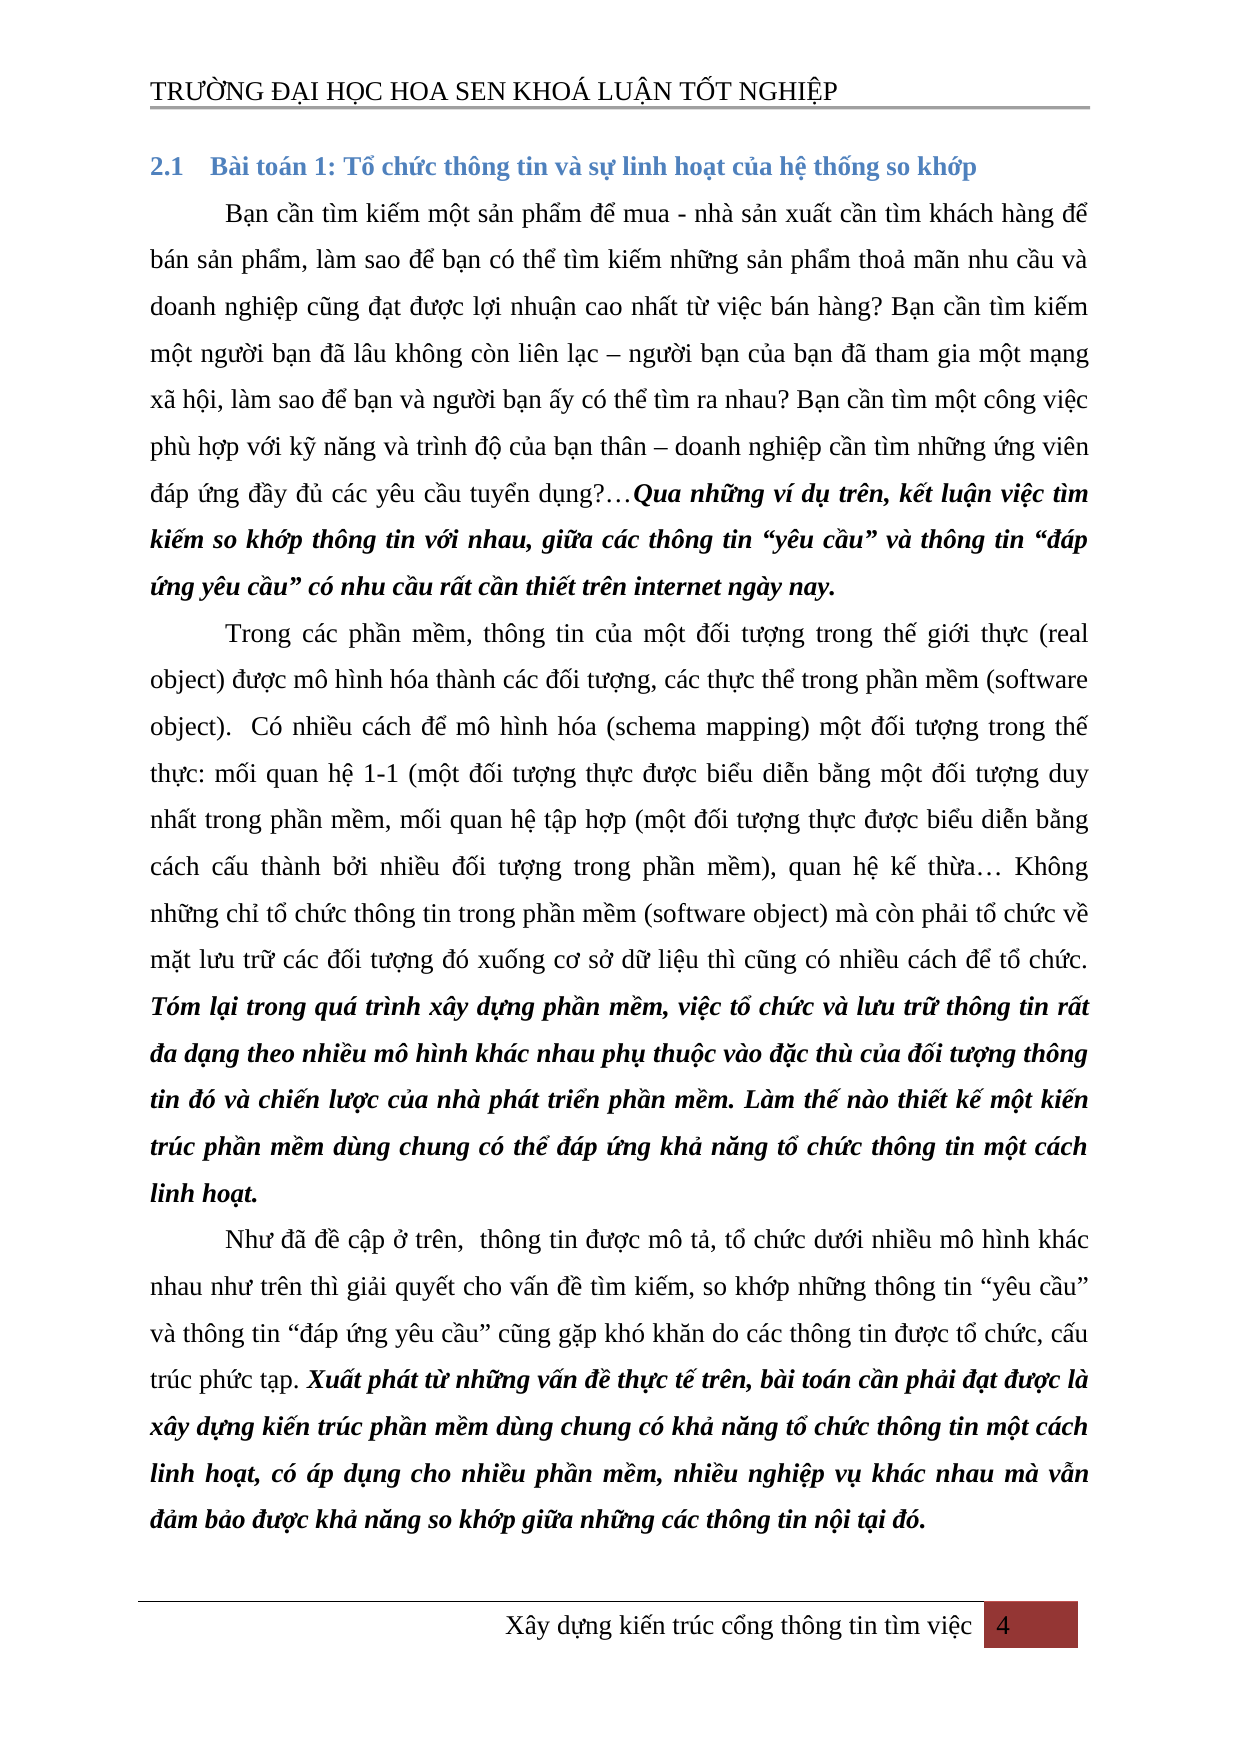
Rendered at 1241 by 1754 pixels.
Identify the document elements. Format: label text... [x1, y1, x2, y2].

text Bạn cần tìm kiếm một sản phẩm để mua - nhà sản xuất cần tìm khách hàng để bán sản phẩm, làm sao để bạn có thể tìm kiếm những sản phẩm thoả mãn nhu cầu và doanh nghiệp cũng đạt được lợi nhuận cao nhất từ việc bán hàng? Bạn cần tìm kiếm một người bạn đã lâu không còn liên lạc – người bạn của bạn đã tham gia một mạng xã hội, làm sao để bạn và người bạn ấy có thể tìm ra nhau? Bạn cần tìm một công việc phù hợp với kỹ năng và trình độ của bạn thân – doanh nghiệp cần tìm những ứng viên đáp ứng đầy đủ các yêu cầu tuyển dụng?…Qua những ví dụ trên, kết luận việc tìm kiếm so khớp thông tin với nhau, giữa các thông tin “yêu cầu” và thông tin “đáp ứng yêu cầu” có nhu cầu rất cần thiết trên internet ngày nay. [150, 197, 1090, 601]
text Trong các phần mềm, thông tin của một đối tượng trong thế giới thực (real object) được mô hình hóa thành các đối tượng, các thực thể trong phần mềm (software object). Có nhiều cách để mô hình hóa (schema mapping) một đối tượng trong thế thực: mối quan hệ 1-1 (một đối tượng thực được biểu diễn bằng một đối tượng duy nhất trong phần mềm, mối quan hệ tập hợp (một đối tượng thực được biểu diễn bằng cách cấu thành bởi nhiều đối tượng trong phần mềm), quan hệ kế thừa… Không những chỉ tổ chức thông tin trong phần mềm (software object) mà còn phải tổ chức về mặt lưu trữ các đối tượng đó xuống cơ sở dữ liệu thì cũng có nhiều cách để tổ chức. Tóm lại trong quá trình xây dựng phần mềm, việc tổ chức và lưu trữ thông tin rất đa dạng theo nhiều mô hình khác nhau phụ thuộc vào đặc thù của đối tượng thông tin đó và chiến lược của nhà phát triển phần mềm. Làm thế nào thiết kế một kiến trúc phần mềm dùng chung có thể đáp ứng khả năng tổ chức thông tin một cách linh hoạt. [150, 617, 1090, 1208]
subtitle Bài toán 1: Tổ chức thông tin và sự linh hoạt của hệ thống so khớp [150, 150, 1090, 181]
text Như đã đề cập ở trên, thông tin được mô tả, tổ chức dưới nhiều mô hình khác nhau như trên thì giải quyết cho vấn đề tìm kiếm, so khớp những thông tin “yêu cầu” và thông tin “đáp ứng yêu cầu” cũng gặp khó khăn do các thông tin được tổ chức, cấu trúc phức tạp. Xuất phát từ những vấn đề thực tế trên, bài toán cần phải đạt được là xây dựng kiến trúc phần mềm dùng chung có khả năng tổ chức thông tin một cách linh hoạt, có áp dụng cho nhiều phần mềm, nhiều nghiệp vụ khác nhau mà vẫn đảm bảo được khả năng so khớp giữa những các thông tin nội tại đó. [150, 1223, 1090, 1534]
